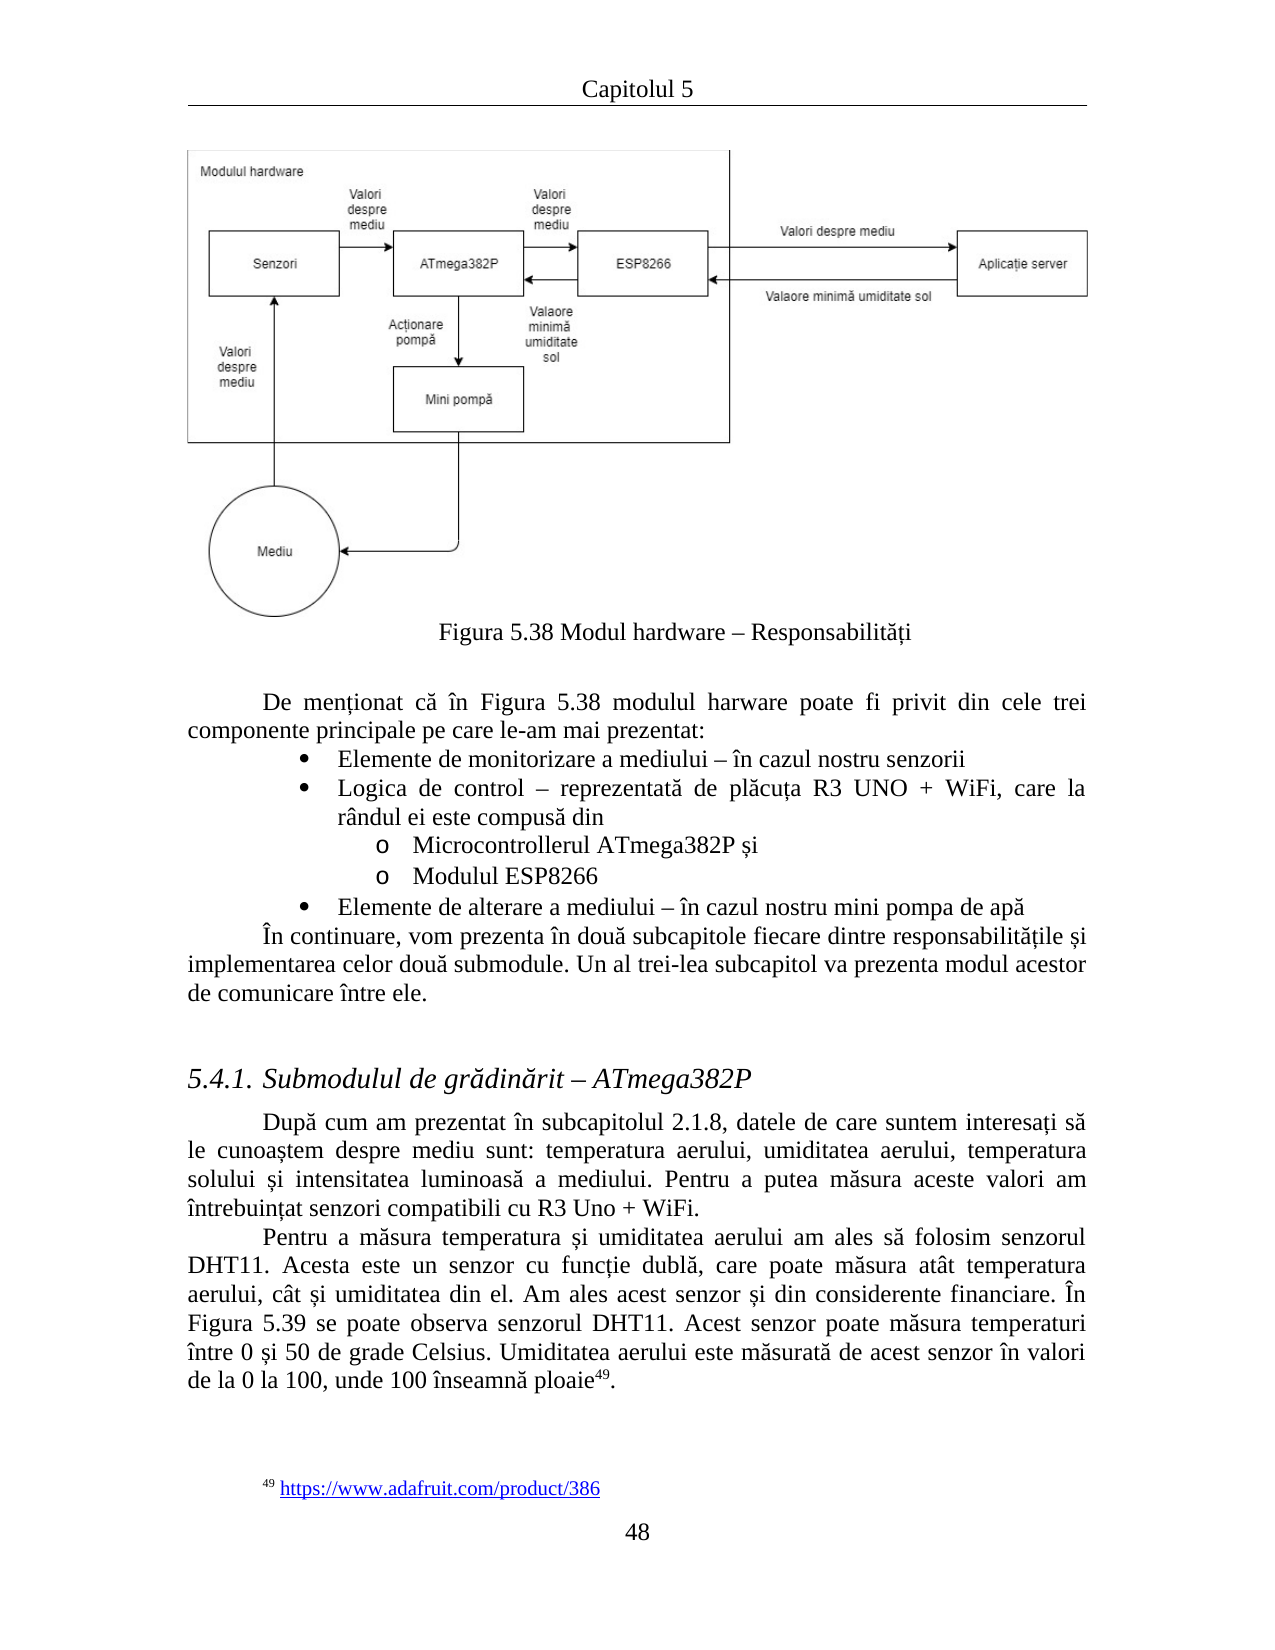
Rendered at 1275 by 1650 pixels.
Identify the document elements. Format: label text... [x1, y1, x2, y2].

list Microcontrollerul ATmega382P și [375, 830, 1087, 861]
picture [187, 150, 1088, 617]
list Modulul ESP8266 [375, 861, 1087, 892]
text În continuare, vom prezenta în două subcapitole fiecare dintre responsabilitățile și implementarea celor două submodule. Un al trei-lea subcapitol va prezenta modul acestor de comunicare între ele. [187, 921, 1087, 1007]
text După cum am prezentat în subcapitolul 2.1.8, datele de care suntem interesați să le cunoaștem despre mediu sunt: temperatura aerului, umiditatea aerului, temperatura solului și intensitatea luminoasă a mediului. Pentru a putea măsura aceste valori am întrebuințat senzori compatibili cu R3 Uno + WiFi. [187, 1107, 1087, 1222]
list Elemente de monitorizare a mediului – în cazul nostru senzorii [300, 744, 1087, 773]
list Elemente de alterare a mediului – în cazul nostru mini pompa de apă [300, 892, 1087, 921]
list Logica de control – reprezentată de plăcuța R3 UNO + WiFi, care la rândul ei este compusă din [300, 773, 1087, 830]
subtitle Submodulul de grădinărit – ATmega382P [187, 1061, 1087, 1094]
